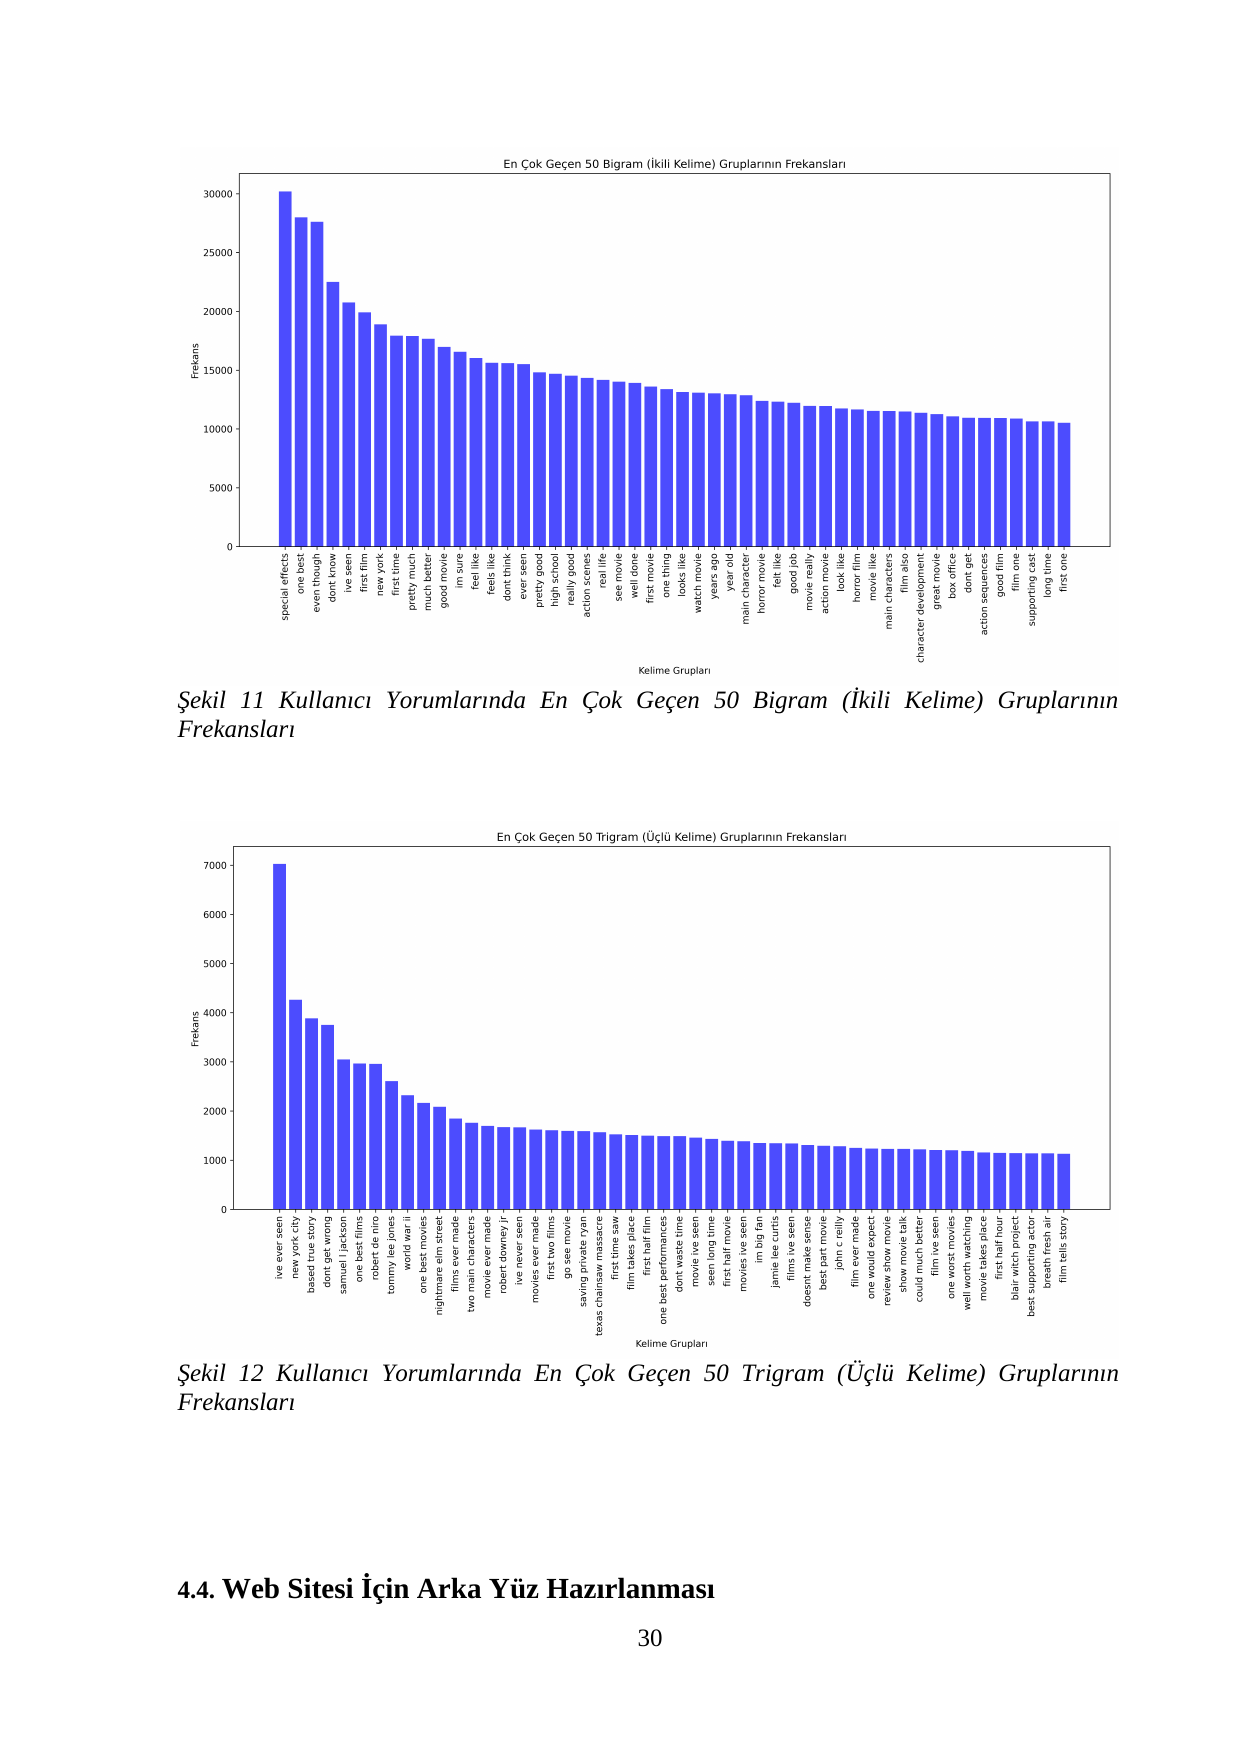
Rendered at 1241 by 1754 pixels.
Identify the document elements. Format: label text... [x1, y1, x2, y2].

list Web Sitesi İçin Arka Yüz Hazırlanması [177, 1571, 1122, 1604]
picture [180, 821, 1120, 1359]
picture [180, 147, 1120, 686]
text Şekil 12 Kullanıcı Yorumlarında En Çok Geçen 50 Trigram (Üçlü Kelime) Gruplarının Frekansları [177, 1358, 1122, 1416]
text Şekil 11 Kullanıcı Yorumlarında En Çok Geçen 50 Bigram (İkili Kelime) Gruplarının Frekansları [177, 685, 1122, 743]
